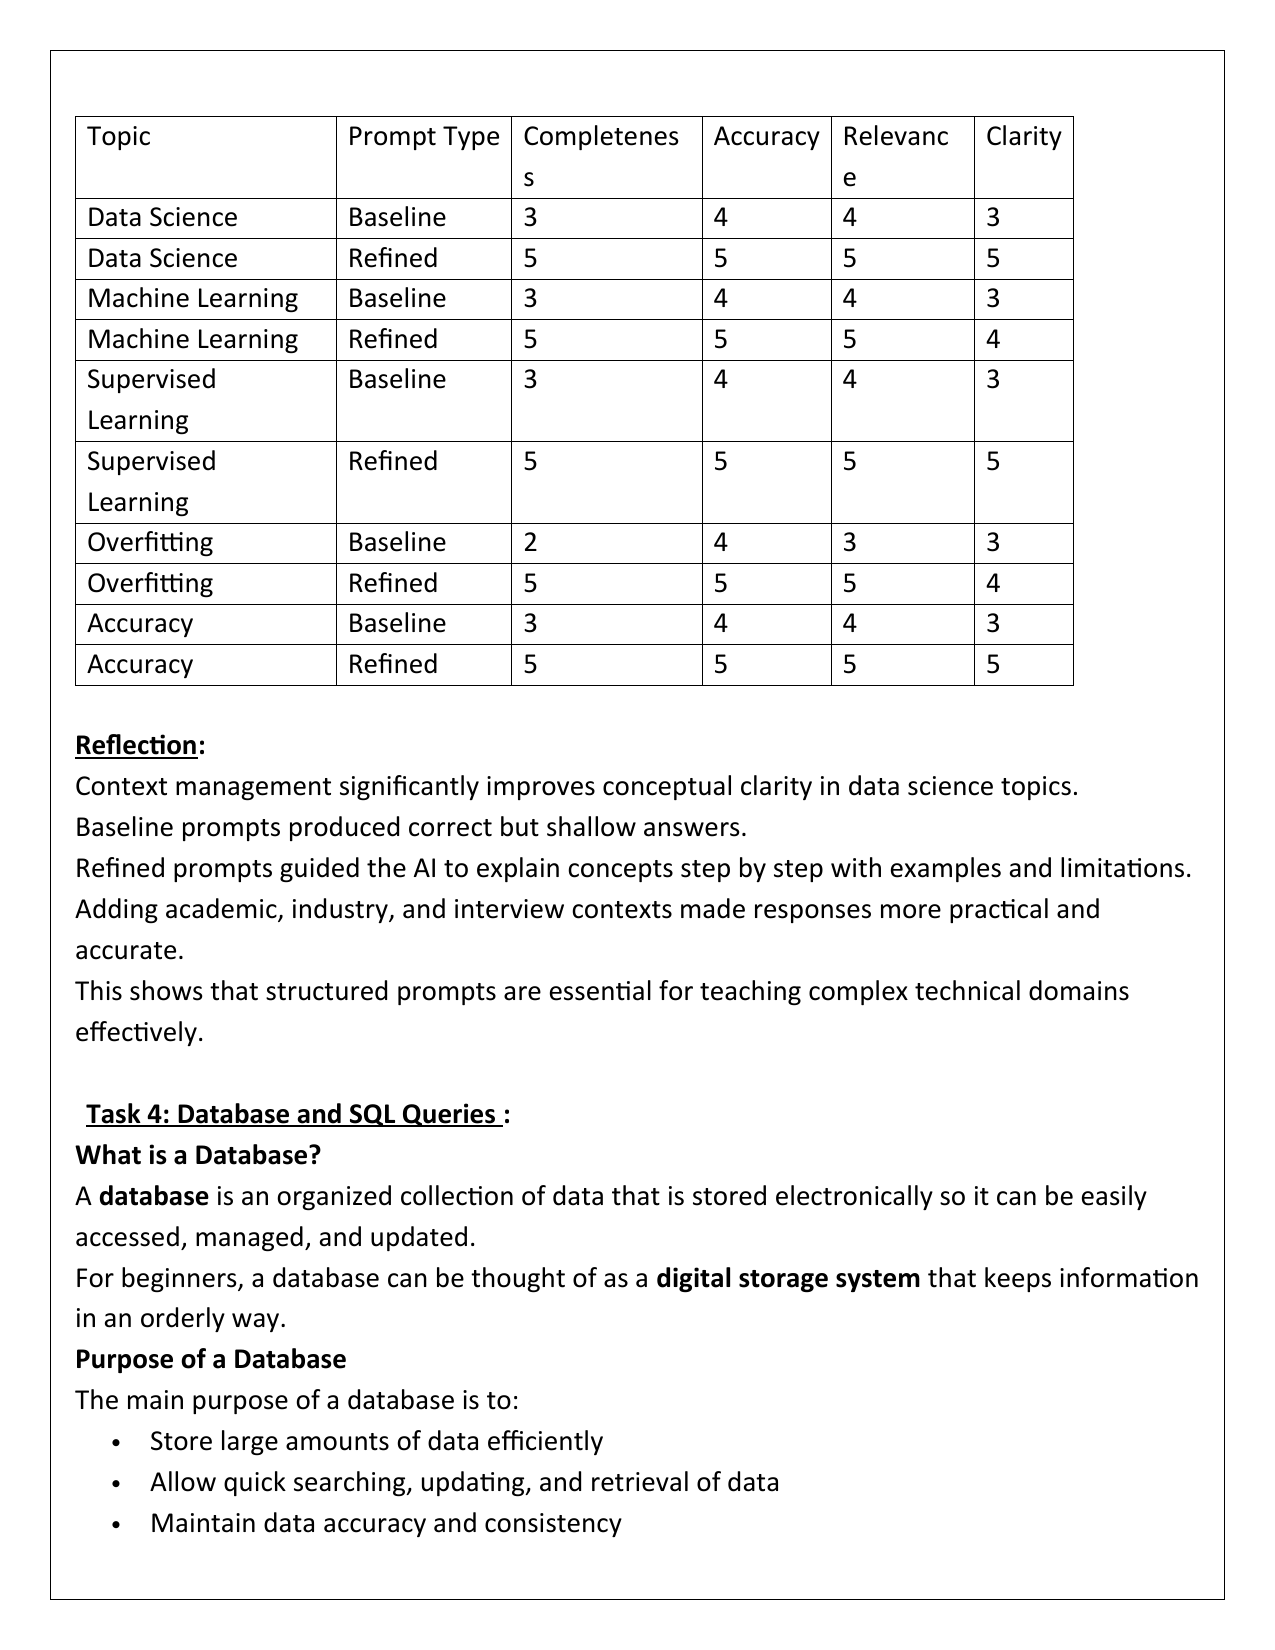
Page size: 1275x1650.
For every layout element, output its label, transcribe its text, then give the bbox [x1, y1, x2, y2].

table_header Topic [76, 117, 336, 197]
table_cell Overfitting [76, 524, 336, 563]
table_cell 4 [703, 280, 831, 319]
table_cell Data Science [76, 239, 336, 278]
table_cell Baseline [337, 361, 511, 441]
table_cell 4 [832, 605, 974, 644]
table_cell 5 [975, 645, 1073, 684]
table_cell 5 [512, 564, 702, 603]
table_cell Refined [337, 320, 511, 359]
table_cell 3 [512, 199, 702, 238]
table_cell Accuracy [76, 605, 336, 644]
table_header Relevance [832, 117, 974, 197]
table_cell 3 [975, 280, 1073, 319]
table_cell Data Science [76, 199, 336, 238]
table_cell 3 [975, 524, 1073, 563]
table_cell 5 [512, 320, 702, 359]
table_cell 5 [832, 320, 974, 359]
table_cell Overfitting [76, 564, 336, 603]
table_cell 3 [975, 361, 1073, 441]
table_cell Machine Learning [76, 280, 336, 319]
table_cell 3 [512, 280, 702, 319]
table_cell Refined [337, 239, 511, 278]
table_cell Machine Learning [76, 320, 336, 359]
list Store large amounts of data efficiently [112, 1422, 1200, 1458]
text The main purpose of a database is to: [75, 1381, 1200, 1417]
table_header Clarity [975, 117, 1073, 197]
table_cell 5 [512, 645, 702, 684]
table_cell 5 [703, 320, 831, 359]
table_cell Refined [337, 564, 511, 603]
list Maintain data accuracy and consistency [112, 1504, 1200, 1540]
table_cell 5 [703, 239, 831, 278]
text Context management significantly improves conceptual clarity in data science topics. Baseline prompts produced correct but shallow answers. Refined prompts guided the AI to explain concepts step by step with examples and limitations. Adding academic, industry, and interview contexts made responses more practical and accurate. This shows that structured prompts are essential for teaching complex technical domains effectively. [75, 767, 1200, 1049]
table_cell 5 [832, 239, 974, 278]
table_header Accuracy [703, 117, 831, 197]
table_cell 5 [832, 442, 974, 522]
table_cell 3 [975, 199, 1073, 238]
table_cell 4 [832, 280, 974, 319]
table_cell 4 [703, 199, 831, 238]
table_cell 3 [512, 605, 702, 644]
table_cell 4 [975, 320, 1073, 359]
table_header Prompt Type [337, 117, 511, 197]
table_cell 5 [703, 564, 831, 603]
table_cell 4 [703, 524, 831, 563]
table_cell 5 [703, 645, 831, 684]
table_cell 5 [832, 564, 974, 603]
table_cell 4 [975, 564, 1073, 603]
text Reflection: [75, 726, 1200, 762]
table_cell Supervised Learning [76, 442, 336, 522]
table_header Completeness [512, 117, 702, 197]
table_cell 4 [703, 605, 831, 644]
table_cell 5 [975, 239, 1073, 278]
table_cell Baseline [337, 280, 511, 319]
table_cell 5 [975, 442, 1073, 522]
table_cell 4 [832, 361, 974, 441]
table_cell Refined [337, 645, 511, 684]
table_cell Accuracy [76, 645, 336, 684]
table_cell 5 [703, 442, 831, 522]
table_cell 5 [512, 239, 702, 278]
table_cell Baseline [337, 199, 511, 238]
table_cell 4 [832, 199, 974, 238]
table_cell 2 [512, 524, 702, 563]
table_cell 3 [975, 605, 1073, 644]
table_cell 3 [512, 361, 702, 441]
text Task 4: Database and SQL Queries : [86, 1095, 1200, 1131]
table_cell Baseline [337, 605, 511, 644]
table_cell Baseline [337, 524, 511, 563]
text What is a Database? [75, 1136, 1200, 1171]
table_cell Refined [337, 442, 511, 522]
table_cell Supervised Learning [76, 361, 336, 441]
table_cell 4 [703, 361, 831, 441]
text A database is an organized collection of data that is stored electronically so it can be easily accessed, managed, and updated. For beginners, a database can be thought of as a digital storage system that keeps information in an orderly way. [75, 1177, 1200, 1335]
list Allow quick searching, updating, and retrieval of data [112, 1463, 1200, 1499]
table_cell 5 [512, 442, 702, 522]
text Purpose of a Database [75, 1341, 1200, 1376]
table_cell 5 [832, 645, 974, 684]
table_cell 3 [832, 524, 974, 563]
